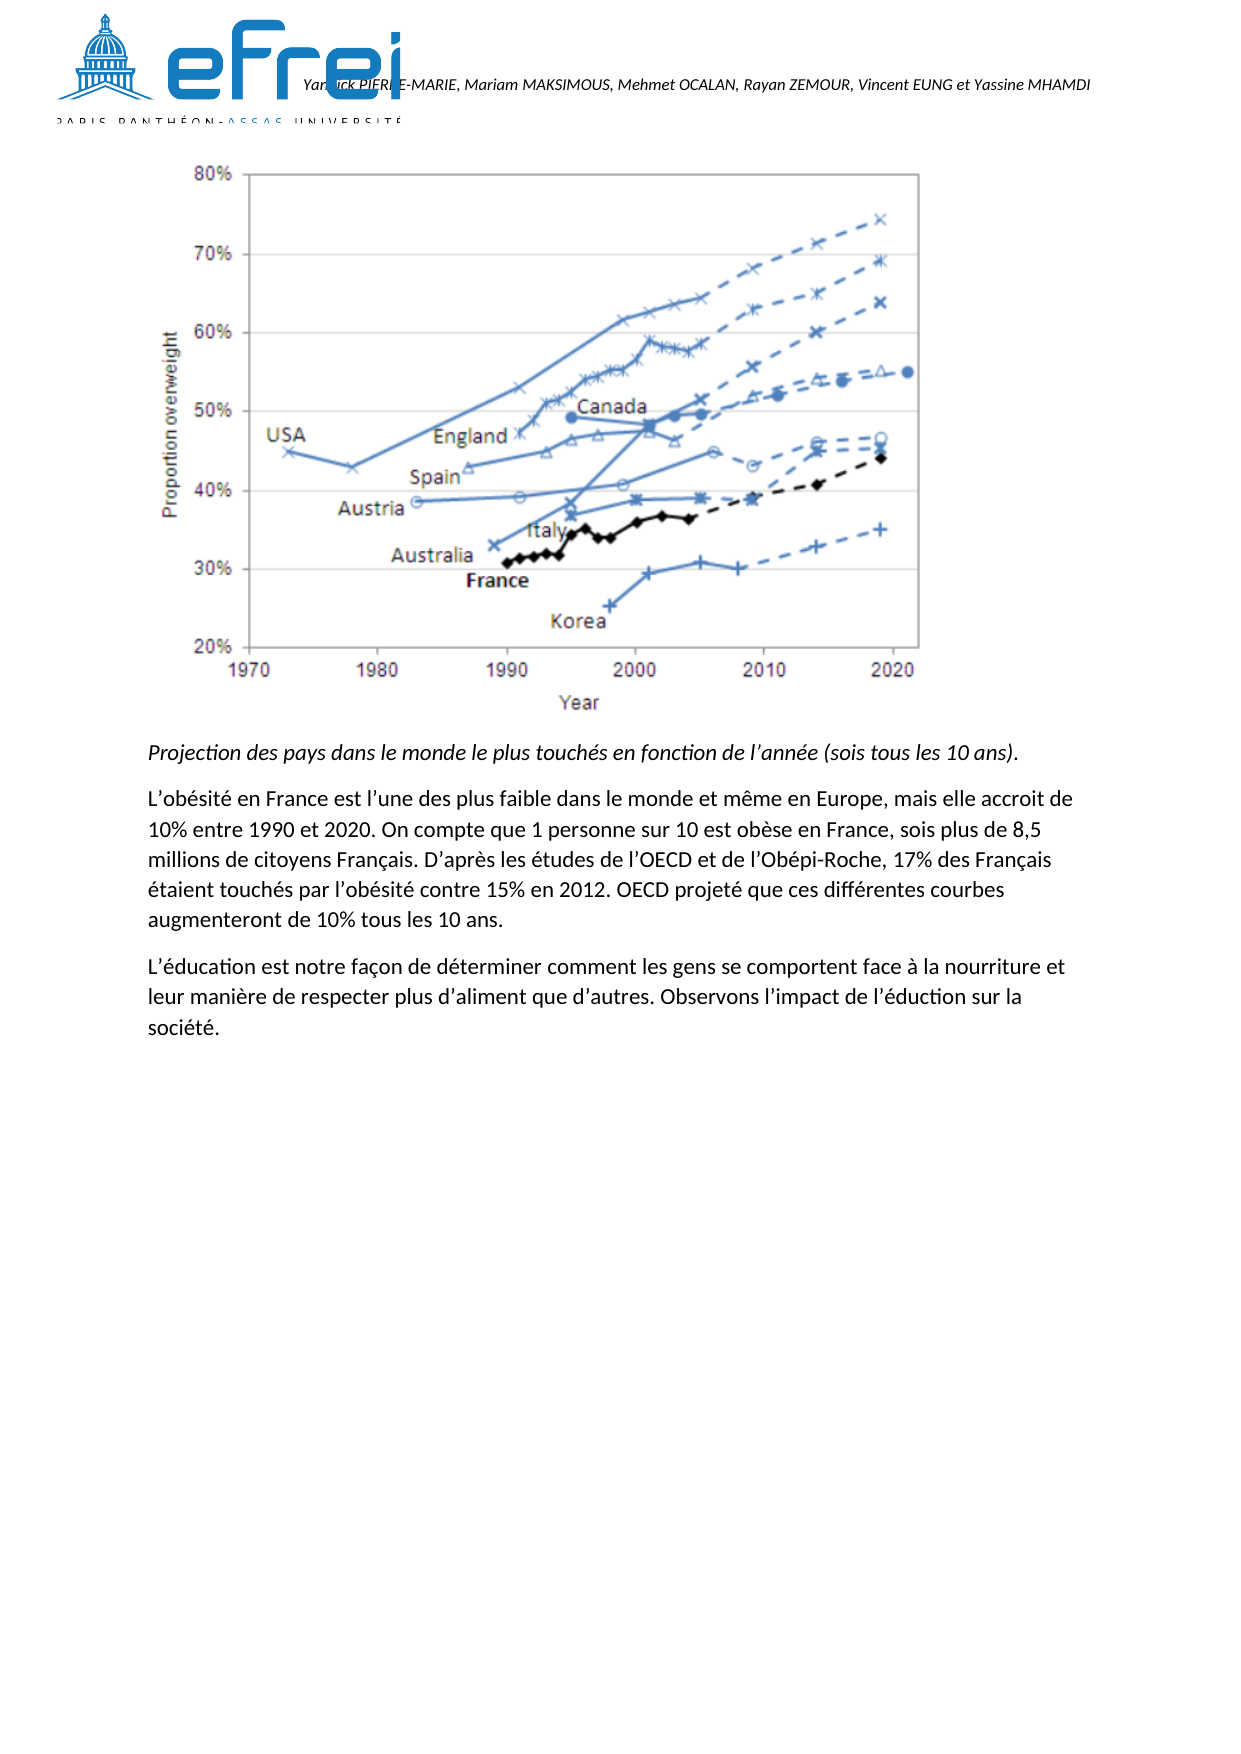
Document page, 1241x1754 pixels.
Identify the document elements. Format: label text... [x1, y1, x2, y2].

picture [147, 147, 956, 719]
text Projection des pays dans le monde le plus touchés en fonction de l’année (sois tous les 10 ans). [148, 738, 1093, 766]
text L’éducation est notre façon de déterminer comment les gens se comportent face à la nourriture et leur manière de respecter plus d’aliment que d’autres. Observons l’impact de l’éduction sur la société. [148, 952, 1093, 1041]
picture [56, 13, 400, 123]
text L’obésité en France est l’une des plus faible dans le monde et même en Europe, mais elle accroit de 10% entre 1990 et 2020. On compte que 1 personne sur 10 est obèse en France, sois plus de 8,5 millions de citoyens Français. D’après les études de l’OECD et de l’Obépi-Roche, 17% des Français étaient touchés par l’obésité contre 15% en 2012. OECD projeté que ces différentes courbes augmenteront de 10% tous les 10 ans. [148, 784, 1093, 933]
